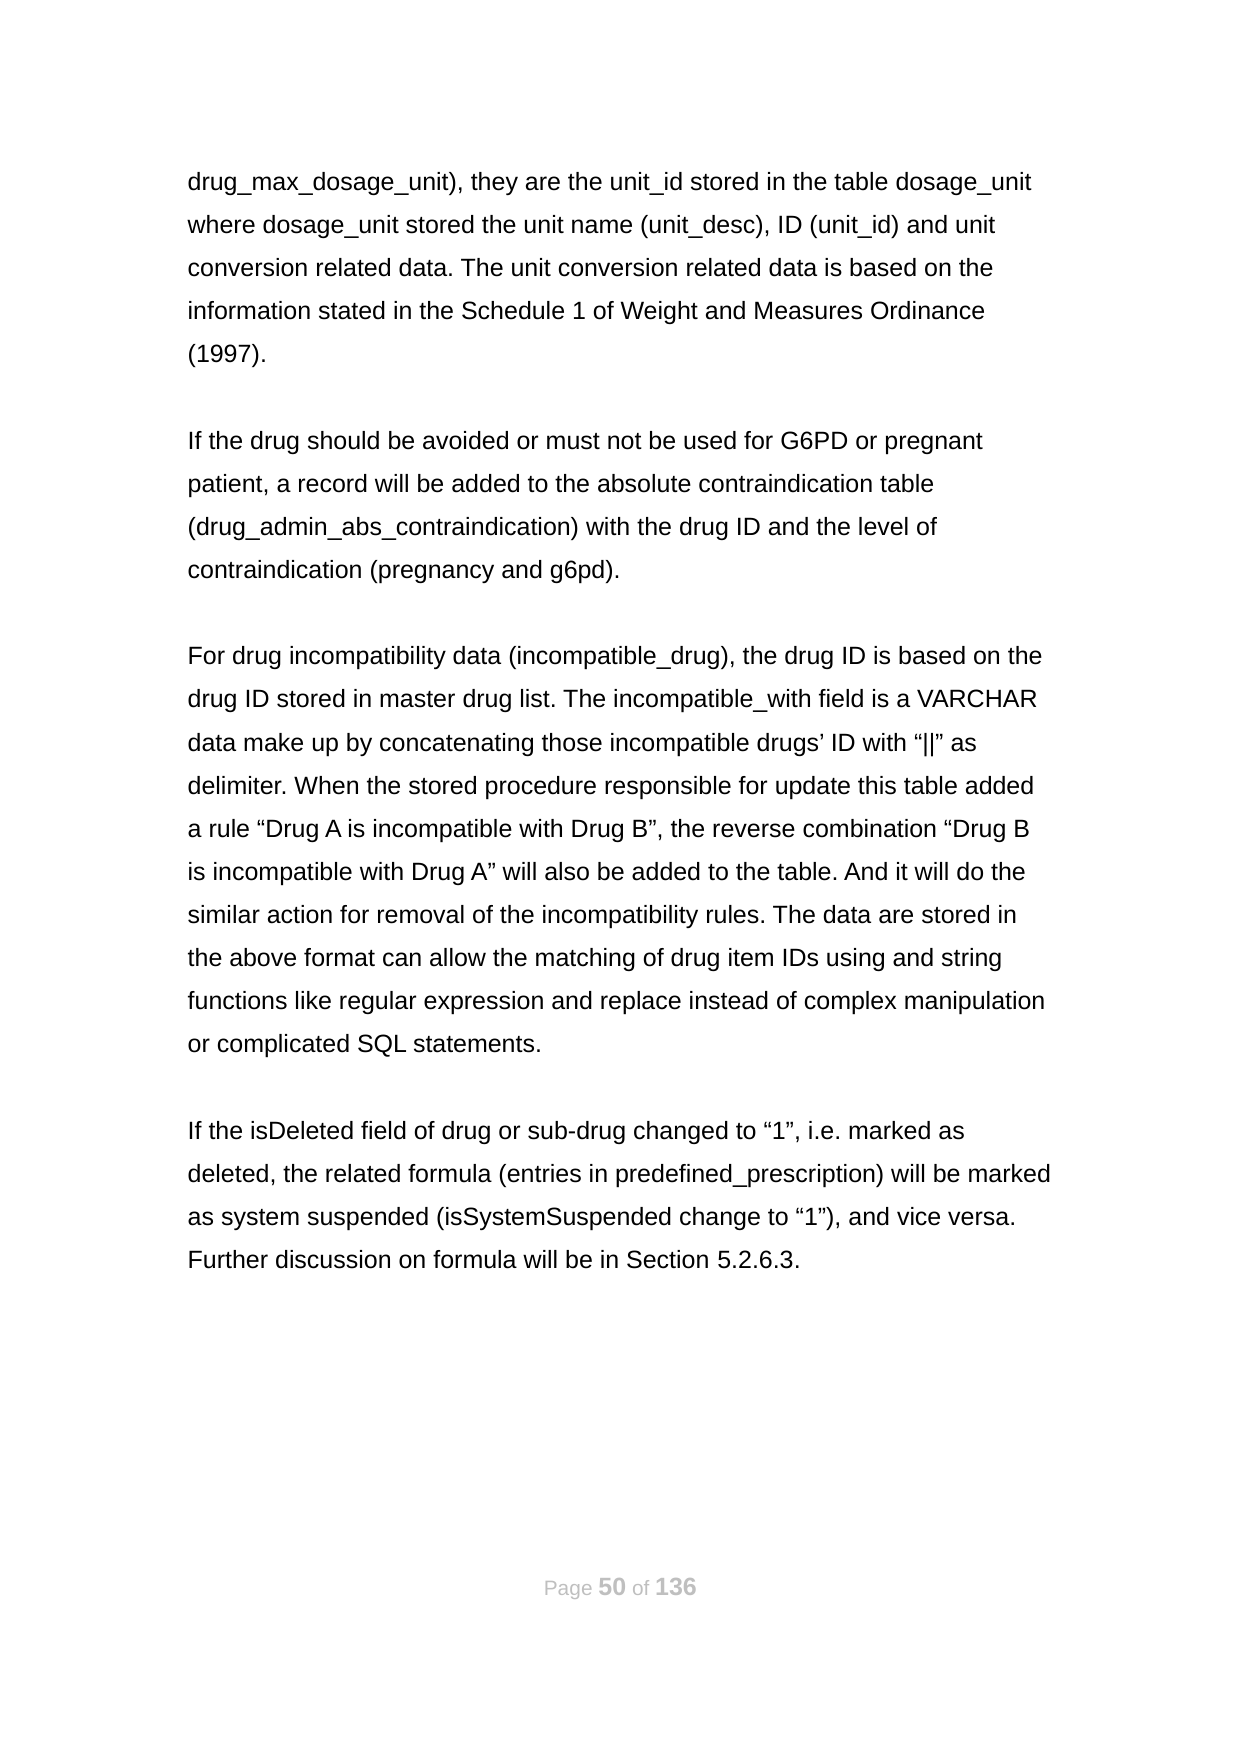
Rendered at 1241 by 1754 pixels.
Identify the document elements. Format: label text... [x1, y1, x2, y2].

text If the drug should be avoided or must not be used for G6PD or pregnant patient, a record will be added to the absolute contraindication table (drug_admin_abs_contraindication) with the drug ID and the level of contraindication (pregnancy and g6pd). [187, 426, 1053, 584]
text For drug incompatibility data (incompatible_drug), the drug ID is based on the drug ID stored in master drug list. The incompatible_with field is a VARCHAR data make up by concatenating those incompatible drugs’ ID with “||” as delimiter. When the stored procedure responsible for update this table added a rule “Drug A is incompatible with Drug B”, the reverse combination “Drug B is incompatible with Drug A” will also be added to the table. And it will do the similar action for removal of the incompatibility rules. The data are stored in the above format can allow the matching of drug item IDs using and string functions like regular expression and replace instead of complex manipulation or complicated SQL statements. [187, 641, 1053, 1058]
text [187, 167, 1053, 368]
text If the isDeleted field of drug or sub-drug changed to “1”, i.e. marked as deleted, the related formula (entries in predefined_prescription) will be marked as system suspended (isSystemSuspended change to “1”), and vice versa. Further discussion on formula will be in Section 5.2.6.3. [187, 1116, 1053, 1274]
